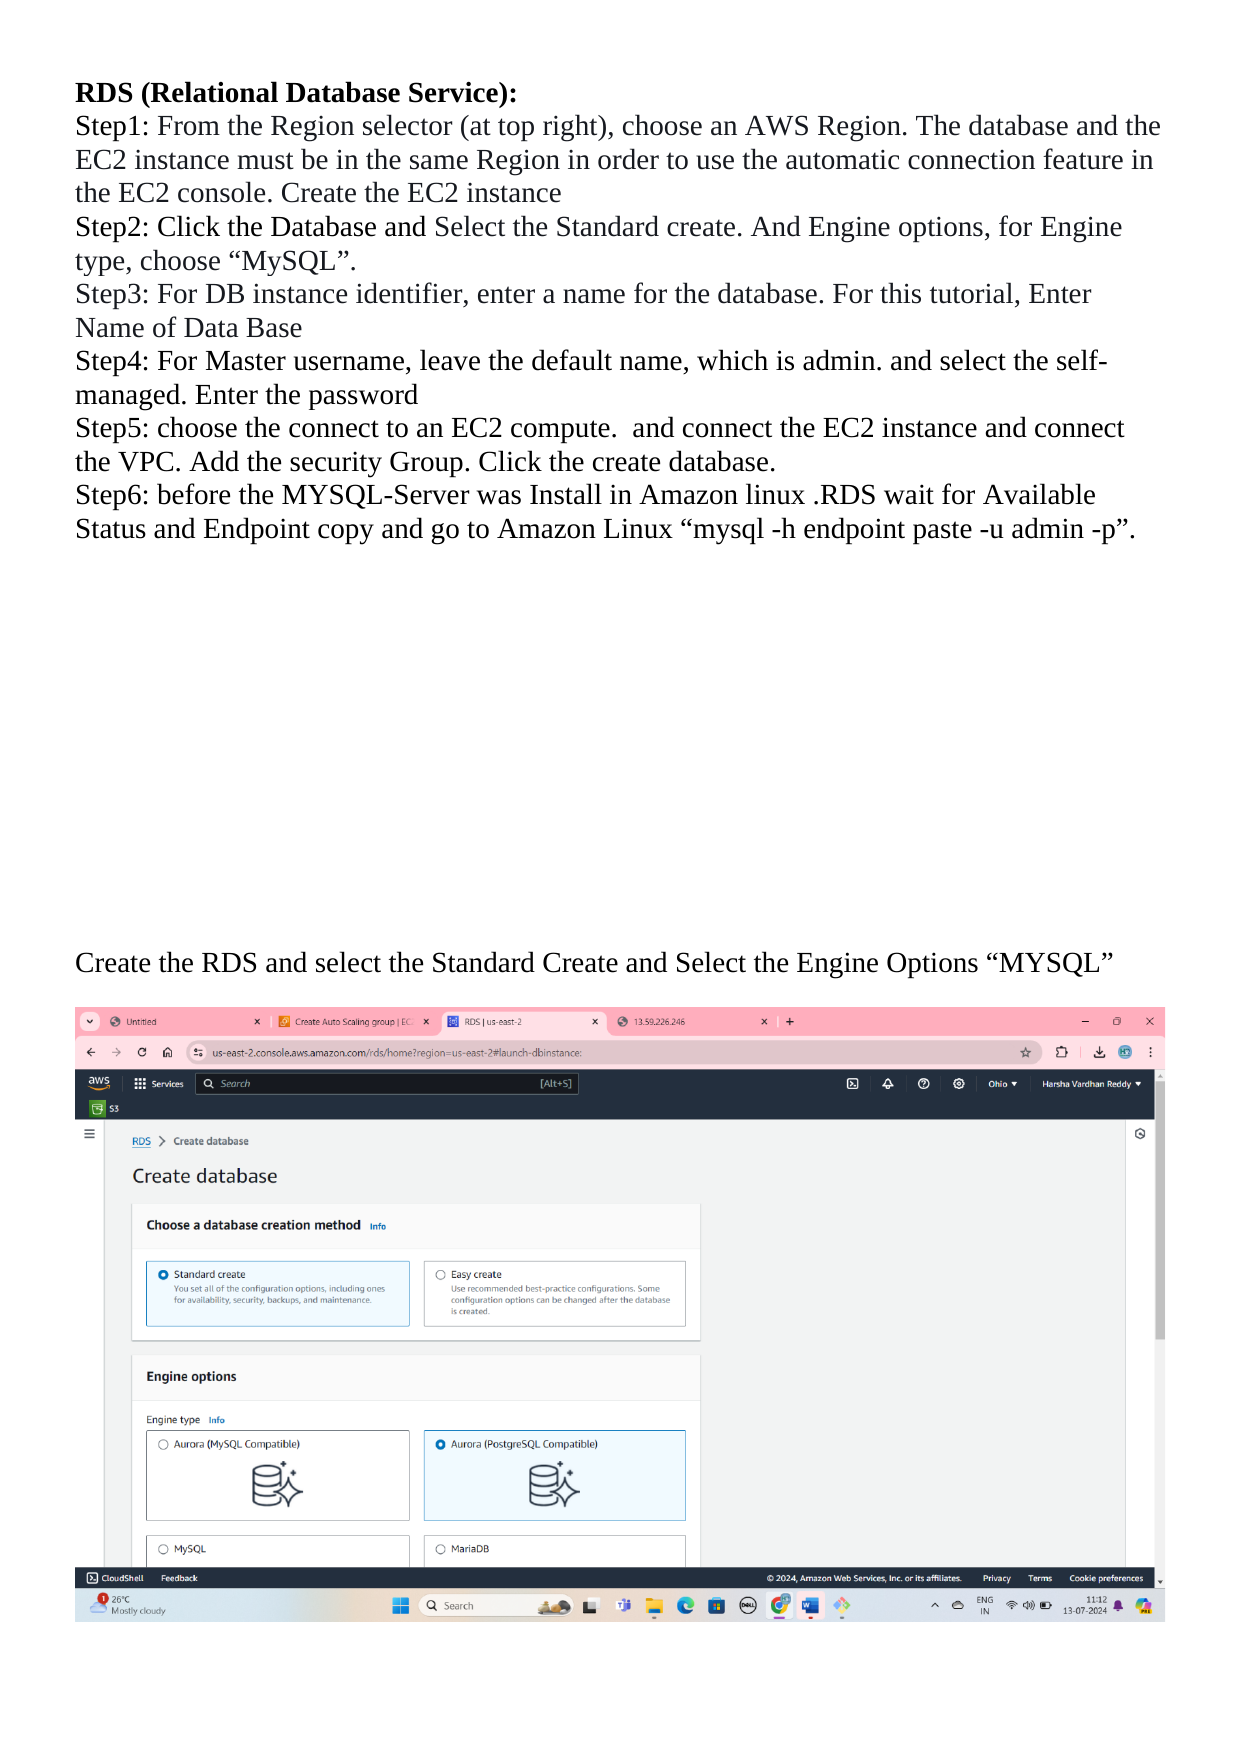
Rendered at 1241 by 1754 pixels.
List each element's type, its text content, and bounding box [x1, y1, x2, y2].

text Create the RDS and select the Standard Create and Select the Engine Options “MYSQL” [75, 945, 1165, 979]
picture [75, 1007, 1166, 1622]
text Step3: For DB instance identifier, enter a name for the database. For this tutorial, Enter Name of Data Base [303, 276, 1165, 343]
text Step4: For Master username, leave the default name, which is admin. and select the self-managed. Enter the password [75, 343, 1165, 410]
text Step2: Click the Database and Select the Standard create. And Engine options, for Engine type, choose “MySQL”. [75, 209, 1165, 276]
text RDS (Relational Database Service): [75, 75, 1165, 108]
text Step5: choose the connect to an EC2 compute. and connect the EC2 instance and connect the VPC. Add the security Group. Click the create database. [777, 410, 1165, 477]
text Step1: From the Region selector (at top right), choose an AWS Region. The database and the EC2 instance must be in the same Region in order to use the automatic connection feature in the EC2 console. Create the EC2 instance [75, 108, 1165, 209]
text Step6: before the MYSQL-Server was Install in Amazon linux .RDS wait for Available Status and Endpoint copy and go to Amazon Linux “mysql -h endpoint paste -u admin -p”. [75, 477, 1165, 544]
